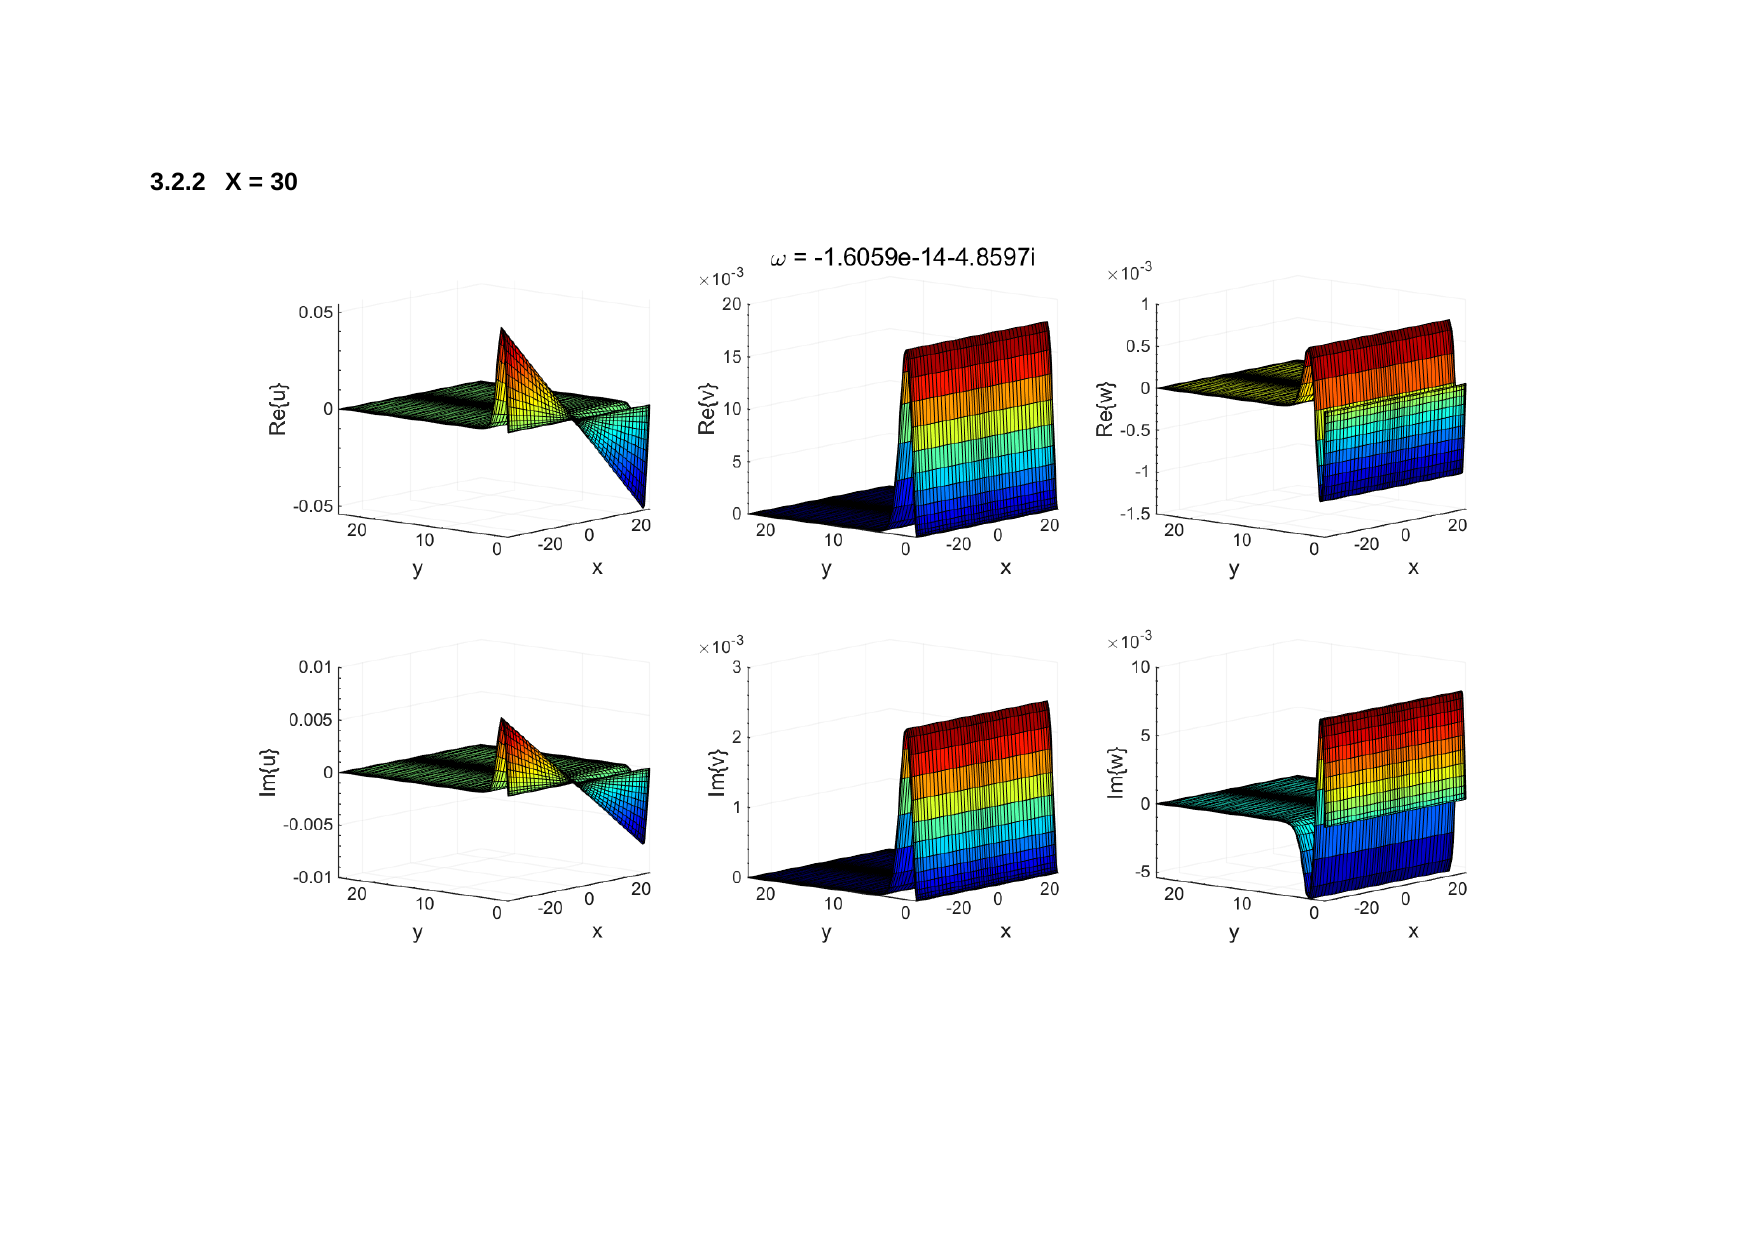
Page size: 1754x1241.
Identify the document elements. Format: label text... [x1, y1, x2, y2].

subtitle X = 30 [150, 167, 1604, 195]
picture [150, 218, 1604, 985]
